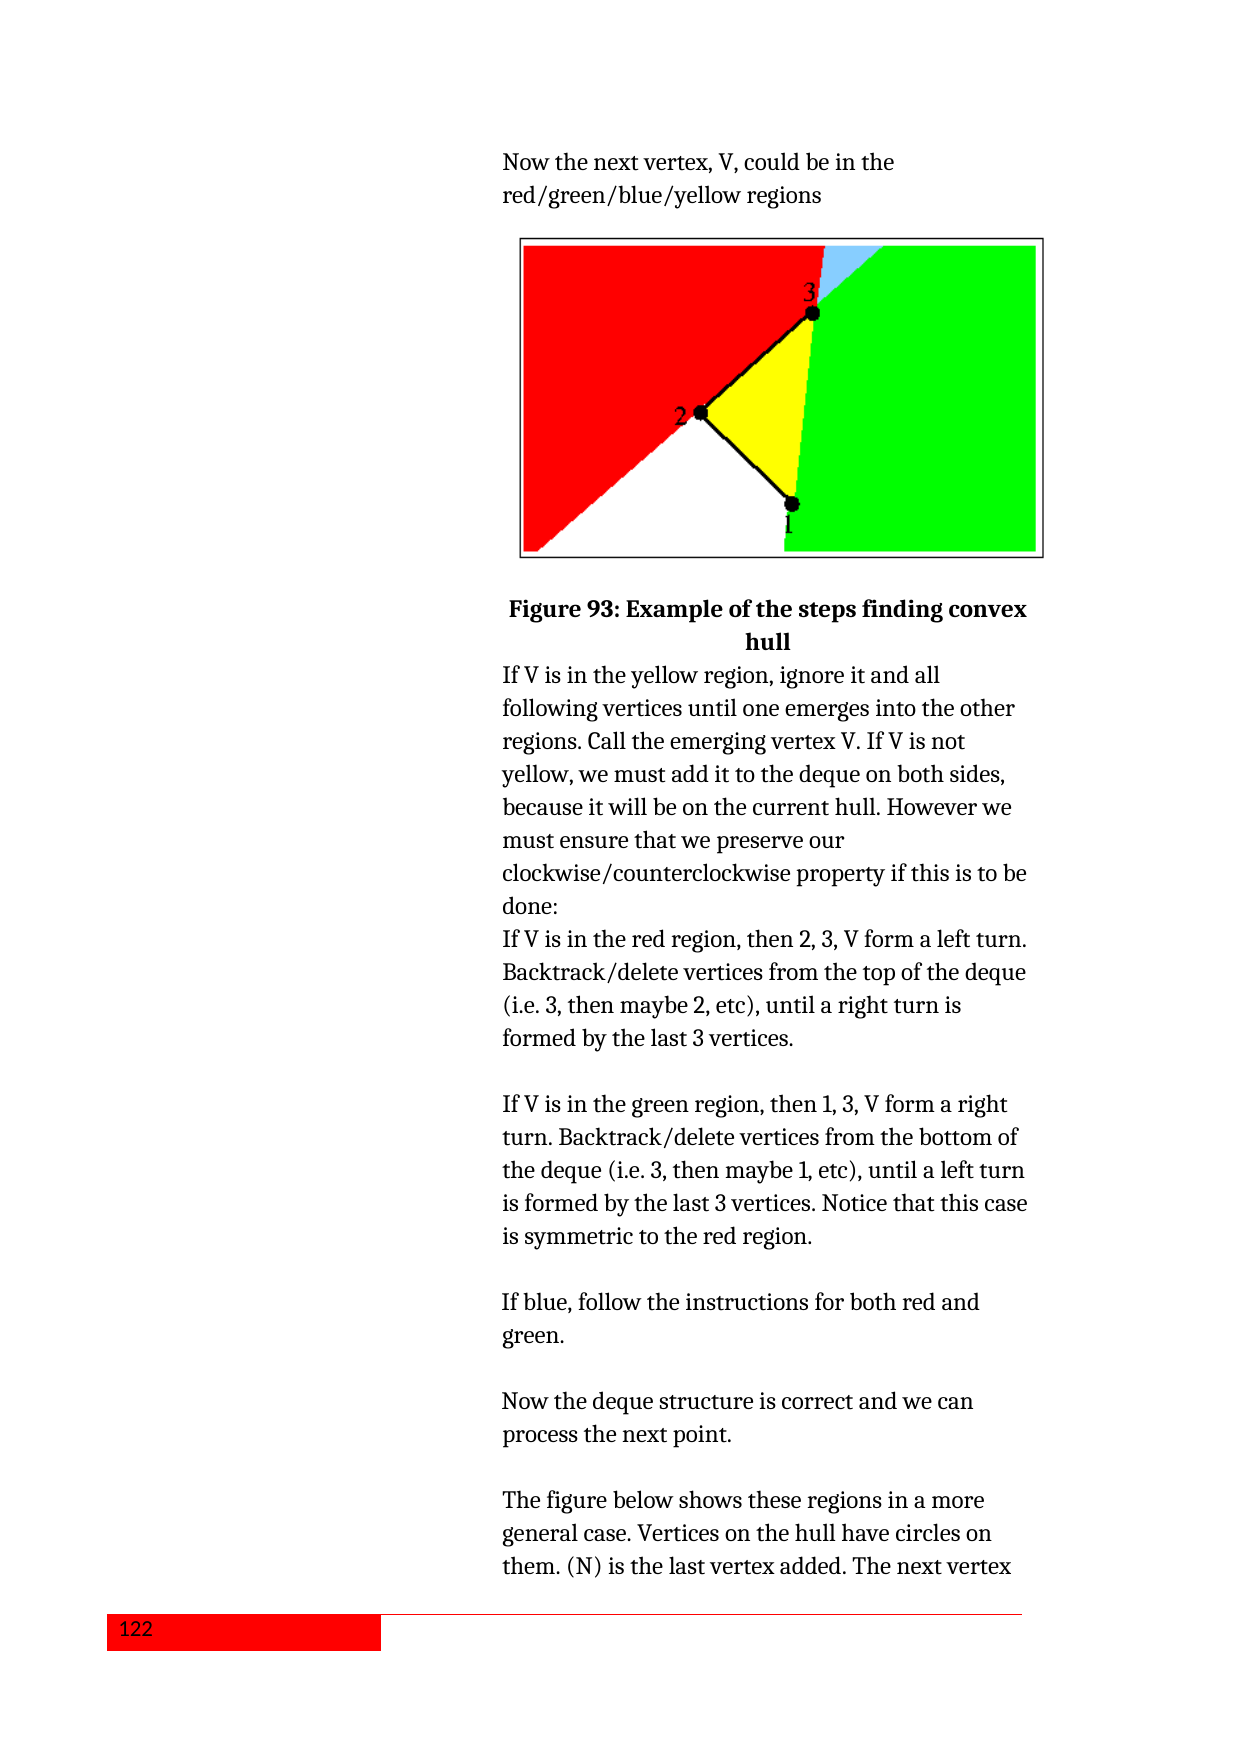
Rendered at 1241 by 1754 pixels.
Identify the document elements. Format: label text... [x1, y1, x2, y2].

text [502, 1486, 1033, 1581]
text If V is in the green region, then 1, 3, V form a right turn. Backtrack/delete vertices from the bottom of the deque (i.e. 3, then maybe 1, etc), until a left turn is formed by the last 3 vertices. Notice that this case is symmetric to the red region. [502, 1090, 1033, 1251]
text If V is in the red region, then 2, 3, V form a left turn. Backtrack/delete vertices from the top of the deque (i.e. 3, then maybe 2, etc), until a right turn is formed by the last 3 vertices. [502, 925, 1033, 1052]
text Figure 93: Example of the steps finding convex hull [502, 594, 1033, 656]
text Now the next vertex, V, could be in the red/green/blue/yellow regions [502, 148, 1033, 209]
text If blue, follow the instructions for both red and green. [501, 1288, 1033, 1350]
picture [501, 213, 1082, 578]
text Now the deque structure is correct and we can process the next point. [501, 1387, 1033, 1449]
text If V is in the yellow region, ignore it and all following vertices until one emerges into the other regions. Call the emerging vertex V. If V is not yellow, we must add it to the deque on both sides, because it will be on the current hull. However we must ensure that we preserve our clockwise/counterclockwise property if this is to be done: [502, 661, 1033, 920]
